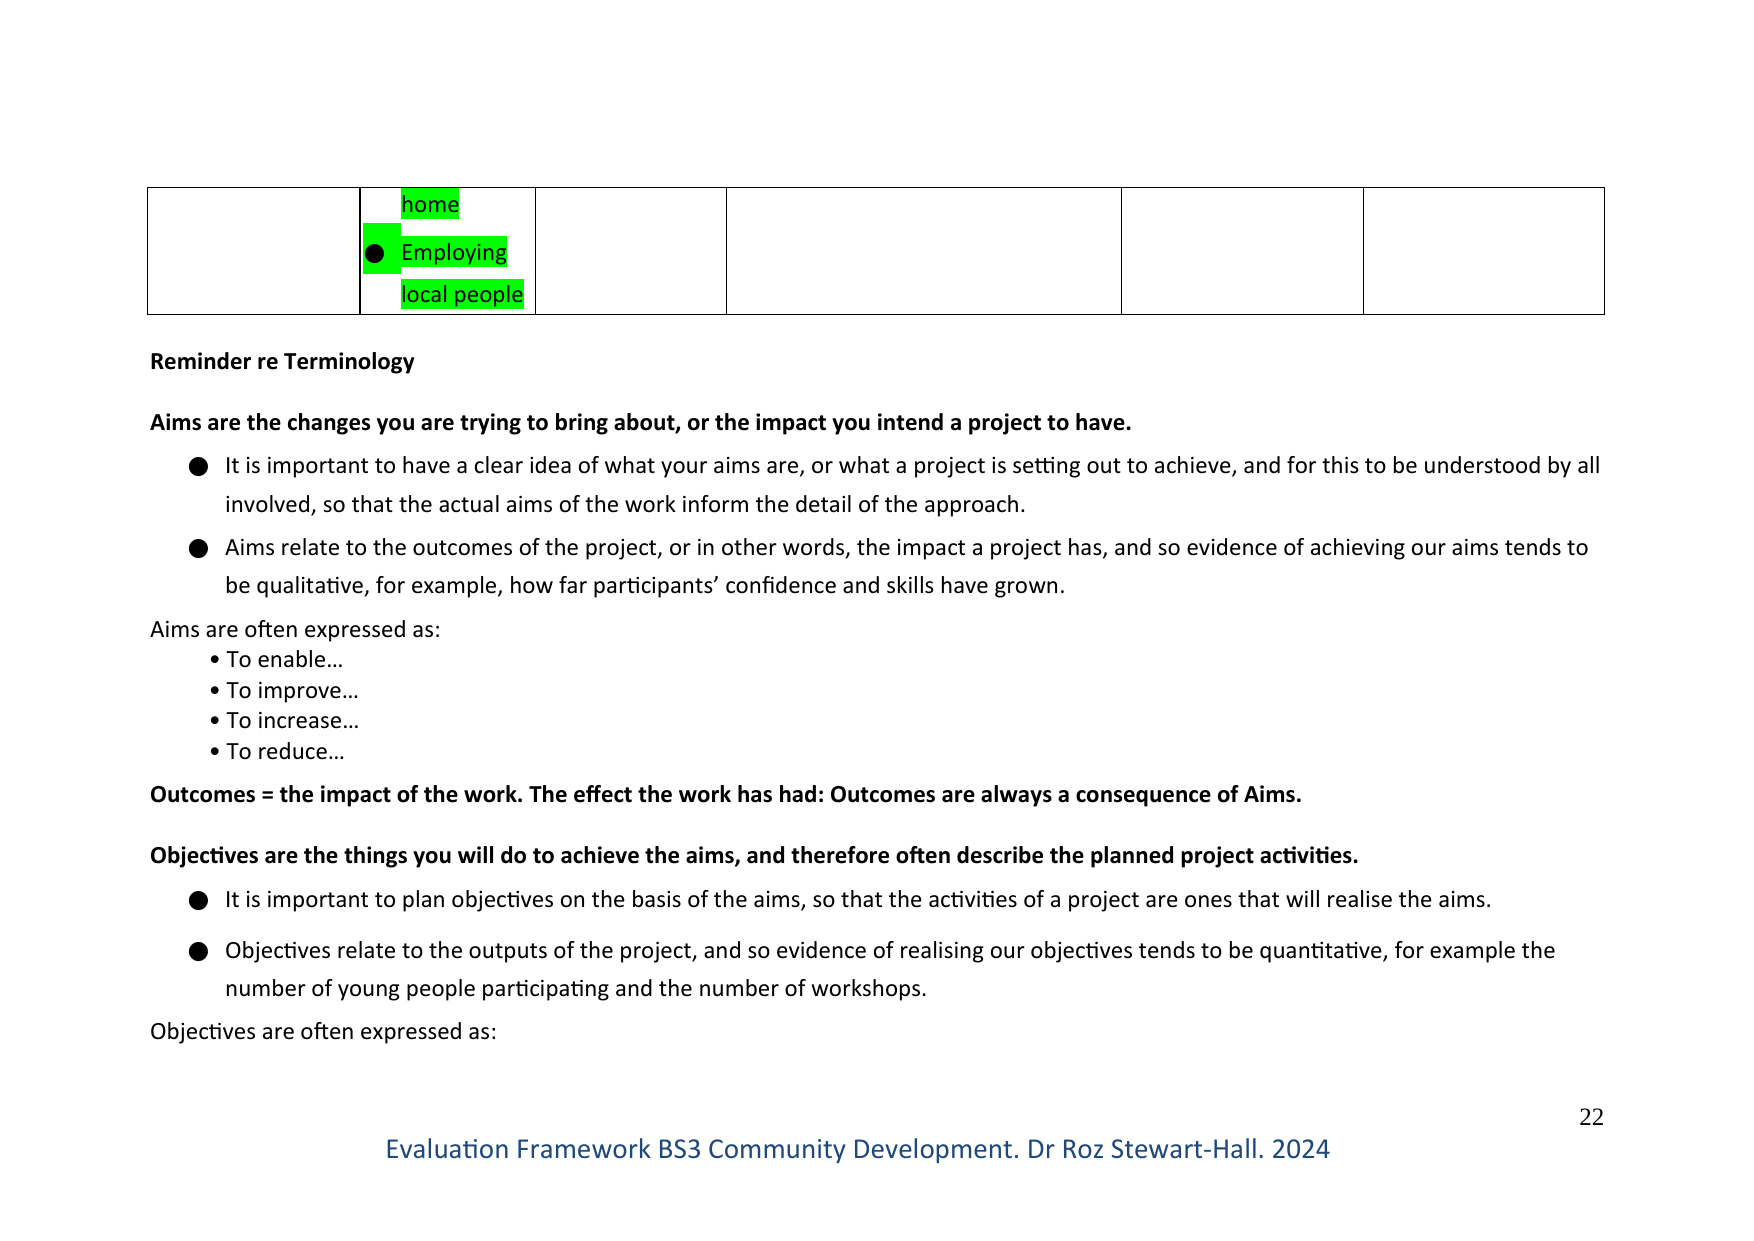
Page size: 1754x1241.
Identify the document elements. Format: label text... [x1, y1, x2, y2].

text Reminder re Terminology [150, 345, 1604, 376]
list Objectives relate to the outputs of the project, and so evidence of realising our objectives tends to be quantitative, for example the number of young people participating and the number of workshops. [187, 921, 1604, 1003]
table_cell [361, 188, 535, 314]
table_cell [727, 188, 1121, 314]
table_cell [536, 188, 726, 314]
table_cell [1122, 188, 1363, 314]
text Objectives are often expressed as: [150, 1016, 1604, 1046]
text • To increase… [208, 705, 1604, 735]
list It is important to plan objectives on the basis of the aims, so that the activities of a project are ones that will realise the aims. [187, 870, 1604, 921]
text • To reduce… [208, 735, 1604, 766]
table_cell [148, 188, 359, 314]
text • To improve… [208, 674, 1604, 705]
table_cell [1364, 188, 1604, 314]
text Objectives are the things you will do to achieve the aims, and therefore often describe the planned project activities. [150, 839, 1604, 870]
list Aims relate to the outcomes of the project, or in other words, the impact a project has, and so evidence of achieving our aims tends to be qualitative, for example, how far participants’ confidence and skills have grown. [187, 519, 1604, 600]
text Aims are the changes you are trying to bring about, or the impact you intend a project to have. [150, 406, 1604, 437]
list It is important to have a clear idea of what your aims are, or what a project is setting out to achieve, and for this to be understood by all involved, so that the actual aims of the work inform the detail of the approach. [187, 437, 1604, 519]
text Outcomes = the impact of the work. The effect the work has had: Outcomes are always a consequence of Aims. [150, 778, 1604, 809]
text Aims are often expressed as: [150, 613, 1604, 644]
text • To enable… [208, 644, 1604, 674]
